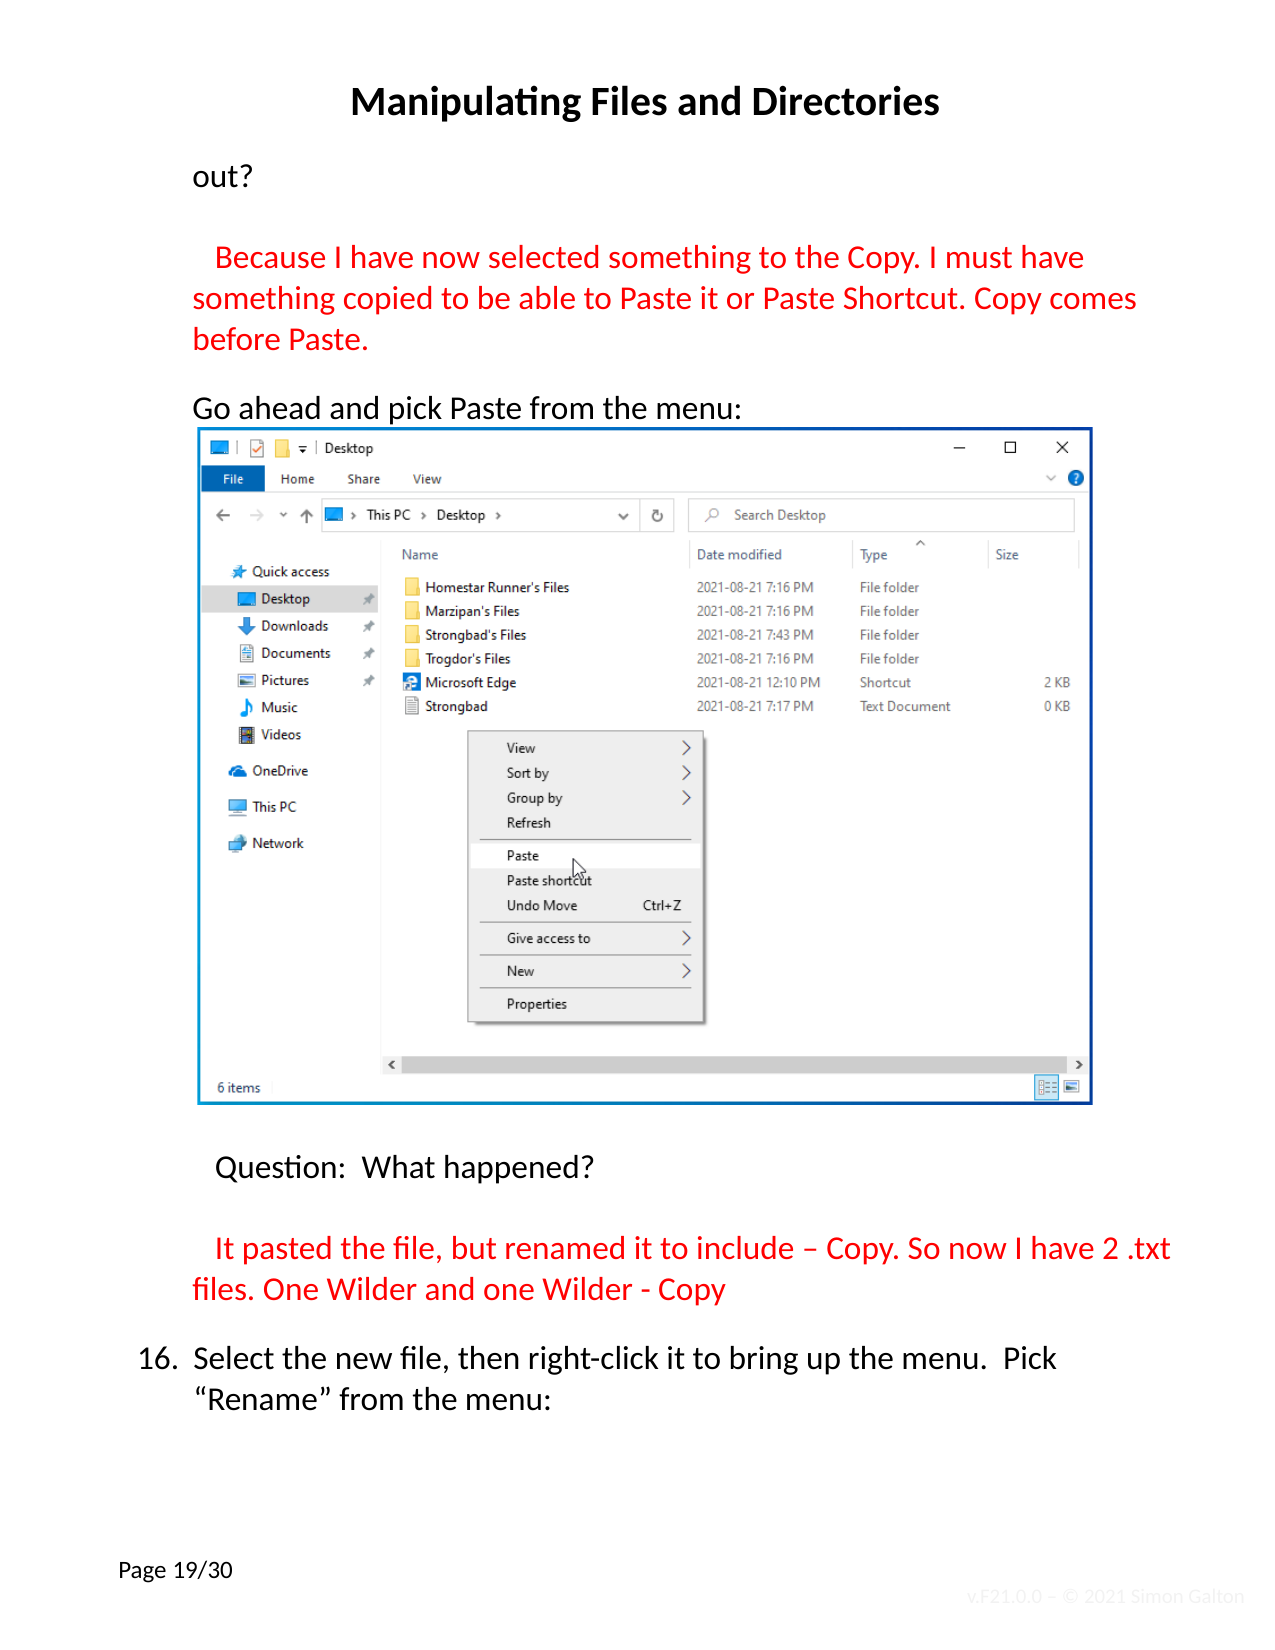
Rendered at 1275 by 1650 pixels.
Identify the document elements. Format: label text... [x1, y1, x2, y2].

picture [200, 427, 1093, 1105]
text Go ahead and pick Paste from the menu: [192, 387, 1172, 428]
list Select the new file, then right-click it to bring up the menu. Pick “Rename” from the menu: [137, 1337, 1172, 1419]
text Question: What happened? It pasted the file, but renamed it to include – Copy. So now I have 2 .txt files. One Wilder and one Wilder - Copy [192, 1105, 1172, 1337]
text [192, 154, 1172, 387]
